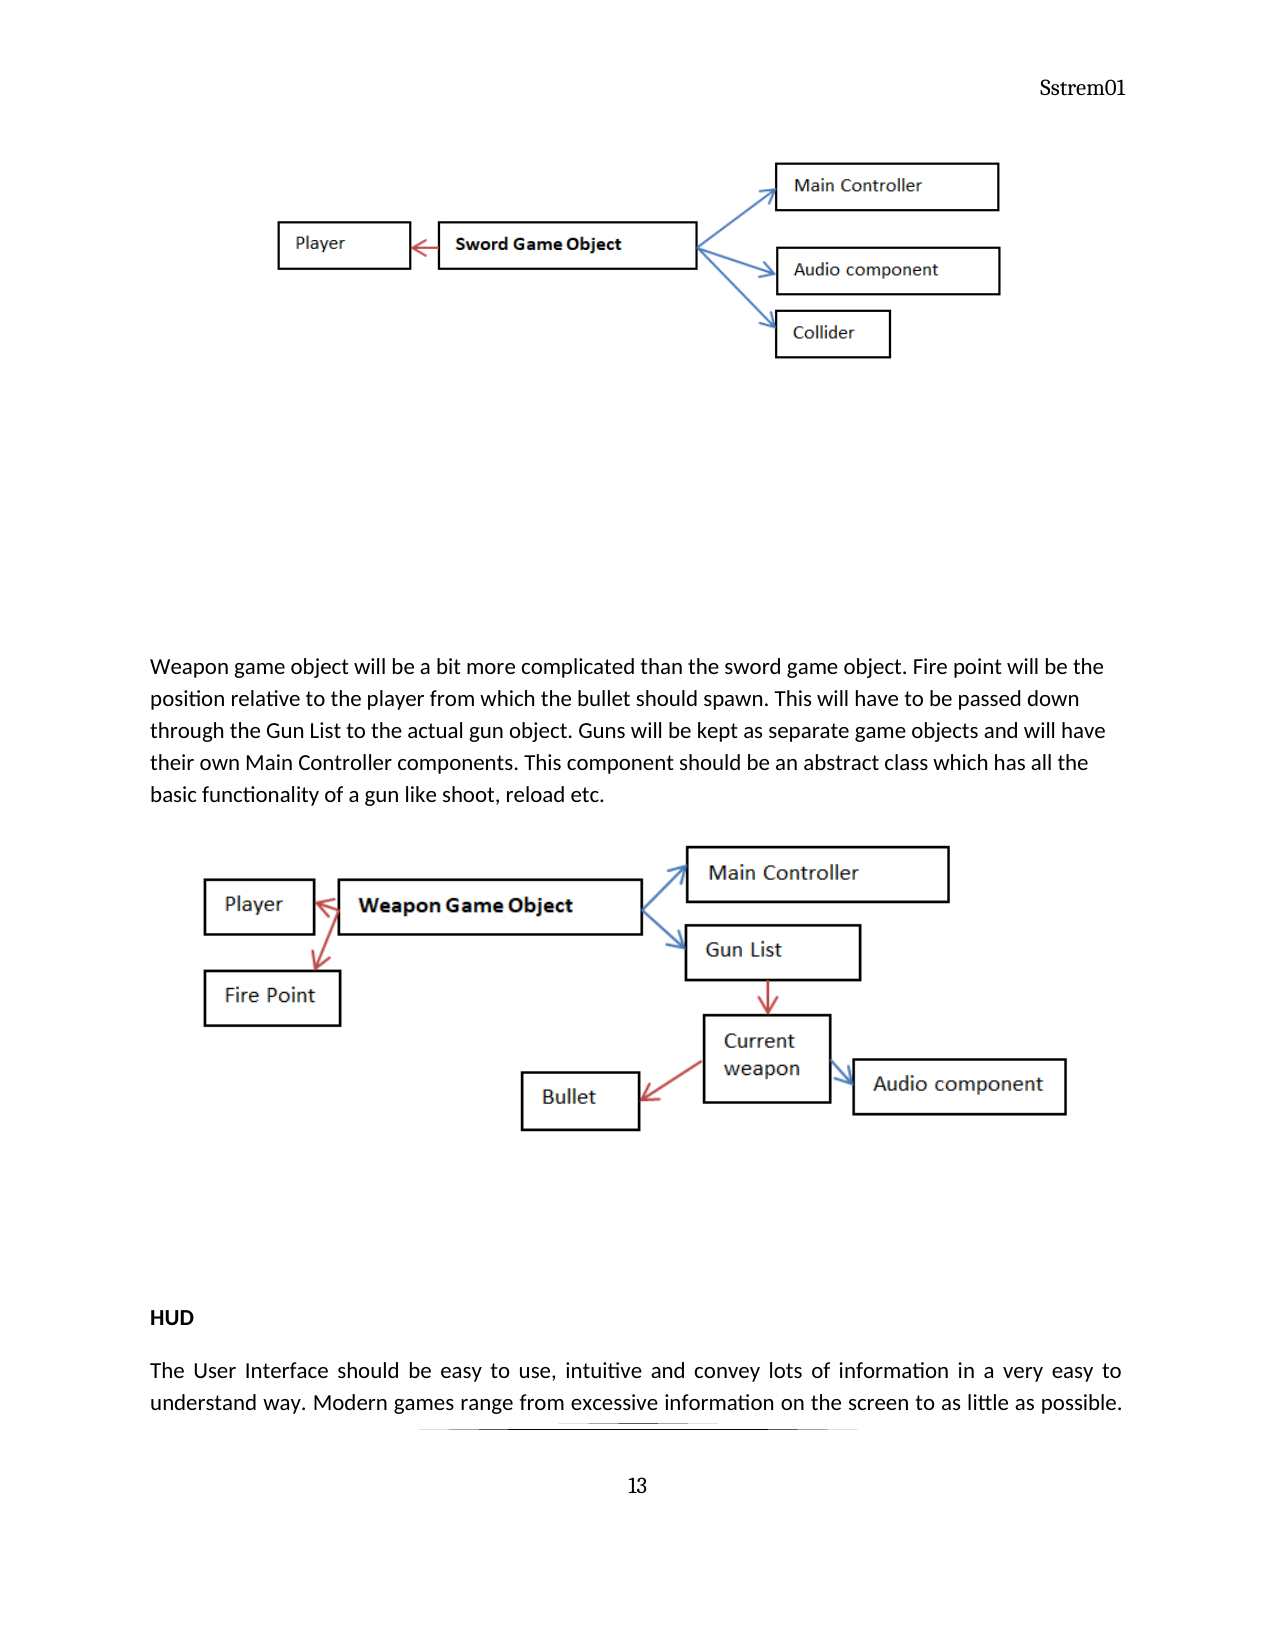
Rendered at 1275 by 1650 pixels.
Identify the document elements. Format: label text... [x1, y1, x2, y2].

picture [271, 156, 1004, 364]
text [150, 1356, 1125, 1417]
text HUD [150, 1303, 1125, 1331]
picture [196, 833, 1079, 1173]
text Weapon game object will be a bit more complicated than the sword game object. Fire point will be the position relative to the player from which the bullet should spawn. This will have to be passed down through the Gun List to the actual gun object. Guns will be kept as separate game objects and will have their own Main Controller components. This component should be an abstract class which has all the basic functionality of a gun like shoot, reload etc. [150, 652, 1125, 809]
